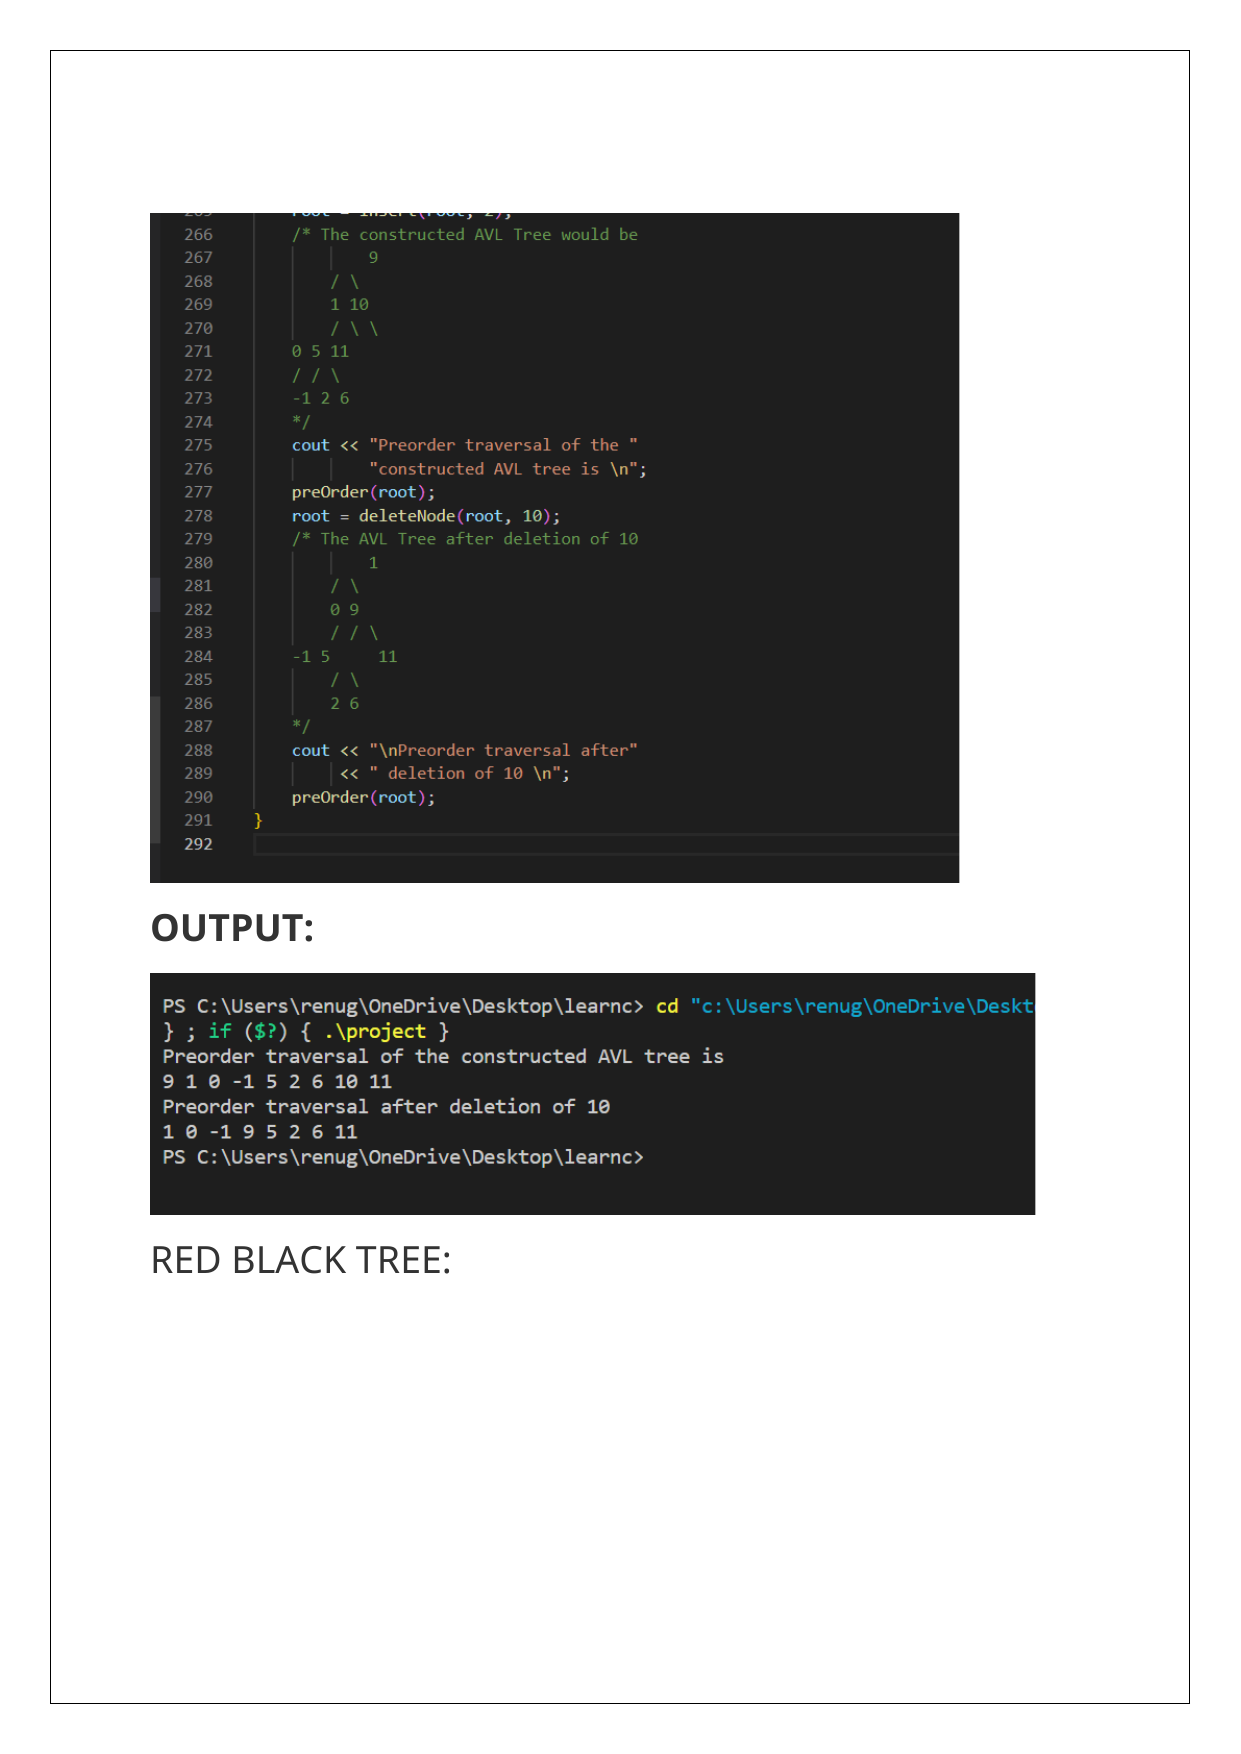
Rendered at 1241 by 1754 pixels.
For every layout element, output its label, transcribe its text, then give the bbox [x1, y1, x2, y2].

text RED BLACK TREE: [150, 1233, 1090, 1284]
picture [150, 973, 1036, 1215]
picture [150, 213, 960, 883]
text OUTPUT: [150, 902, 1090, 953]
